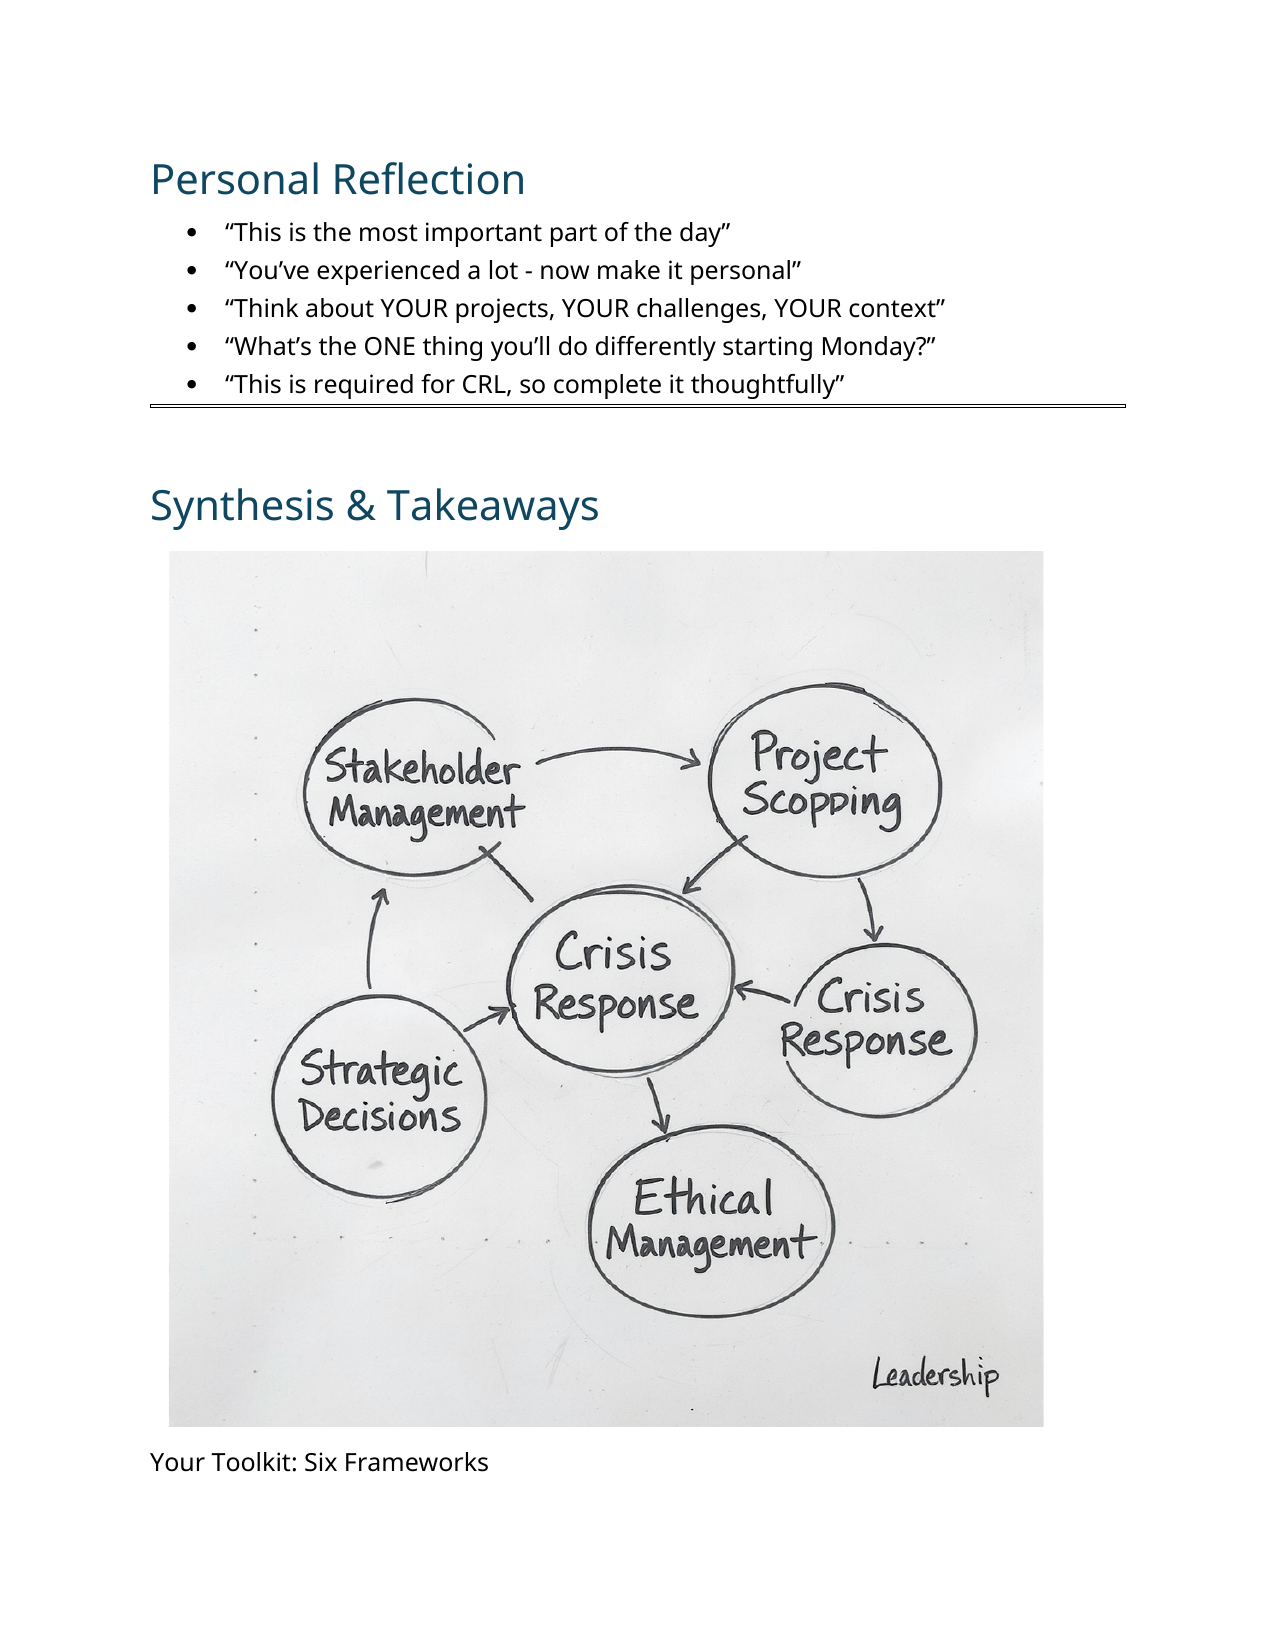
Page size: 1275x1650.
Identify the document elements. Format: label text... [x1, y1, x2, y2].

list “What’s the ONE thing you’ll do differently starting Monday?” [187, 328, 1125, 363]
list “Think about YOUR projects, YOUR challenges, YOUR context” [187, 291, 1125, 325]
subtitle Synthesis & Takeaways [150, 476, 1125, 532]
list “You’ve experienced a lot - now make it personal” [187, 253, 1125, 287]
picture [168, 551, 1044, 1427]
list “This is the most important part of the day” [187, 215, 1125, 249]
subtitle Personal Reflection [150, 150, 1125, 207]
list “This is required for CRL, so complete it thoughtfully” [187, 366, 1125, 400]
text Your Toolkit: Six Frameworks [150, 1445, 1125, 1479]
